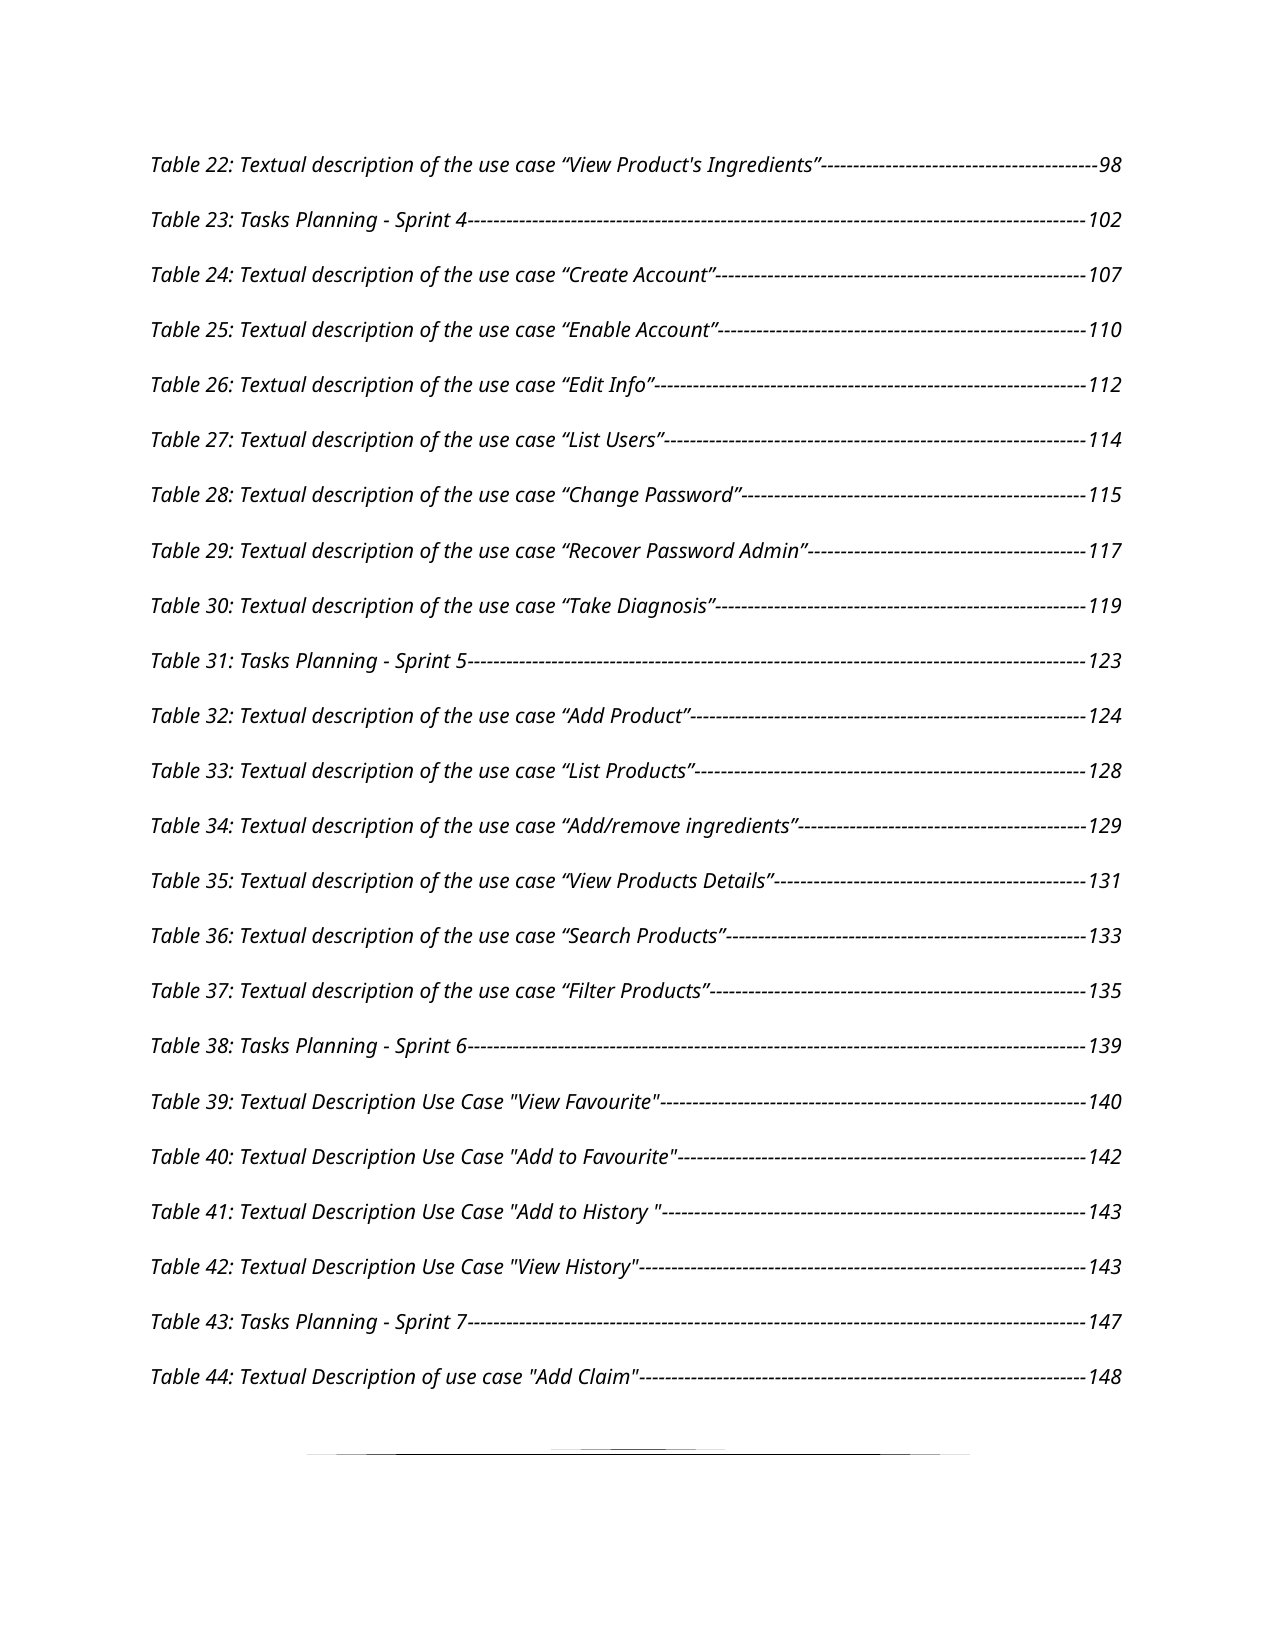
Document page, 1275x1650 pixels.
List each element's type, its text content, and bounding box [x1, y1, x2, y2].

text Table 22: Textual description of the use case “View Product's Ingredients” 98 [150, 150, 1125, 178]
text Table 39: Textual Description Use Case "View Favourite" 140 [150, 1087, 1125, 1115]
text Table 23: Tasks Planning - Sprint 4 102 [150, 205, 1125, 233]
text Table 41: Textual Description Use Case "Add to History " 143 [150, 1197, 1125, 1225]
text Table 30: Textual description of the use case “Take Diagnosis” 119 [150, 591, 1125, 619]
text Table 32: Textual description of the use case “Add Product” 124 [150, 701, 1125, 729]
text Table 34: Textual description of the use case “Add/remove ingredients” 129 [150, 811, 1125, 840]
text Table 35: Textual description of the use case “View Products Details” 131 [150, 866, 1125, 895]
text Table 29: Textual description of the use case “Recover Password Admin” 117 [150, 536, 1125, 564]
text Table 33: Textual description of the use case “List Products” 128 [150, 756, 1125, 784]
text Table 31: Tasks Planning - Sprint 5 123 [150, 646, 1125, 674]
text Table 26: Textual description of the use case “Edit Info” 112 [150, 370, 1125, 399]
text Table 36: Textual description of the use case “Search Products” 133 [150, 921, 1125, 950]
text Table 37: Textual description of the use case “Filter Products” 135 [150, 977, 1125, 1005]
text Table 43: Tasks Planning - Sprint 7 147 [150, 1307, 1125, 1336]
text Table 27: Textual description of the use case “List Users” 114 [150, 426, 1125, 454]
text Table 44: Textual Description of use case "Add Claim" 148 [150, 1362, 1125, 1391]
text Table 40: Textual Description Use Case "Add to Favourite" 142 [150, 1142, 1125, 1170]
text Table 38: Tasks Planning - Sprint 6 139 [150, 1032, 1125, 1060]
text Table 24: Textual description of the use case “Create Account” 107 [150, 260, 1125, 289]
text Table 42: Textual Description Use Case "View History" 143 [150, 1252, 1125, 1281]
text Table 25: Textual description of the use case “Enable Account” 110 [150, 315, 1125, 344]
text Table 28: Textual description of the use case “Change Password” 115 [150, 481, 1125, 509]
